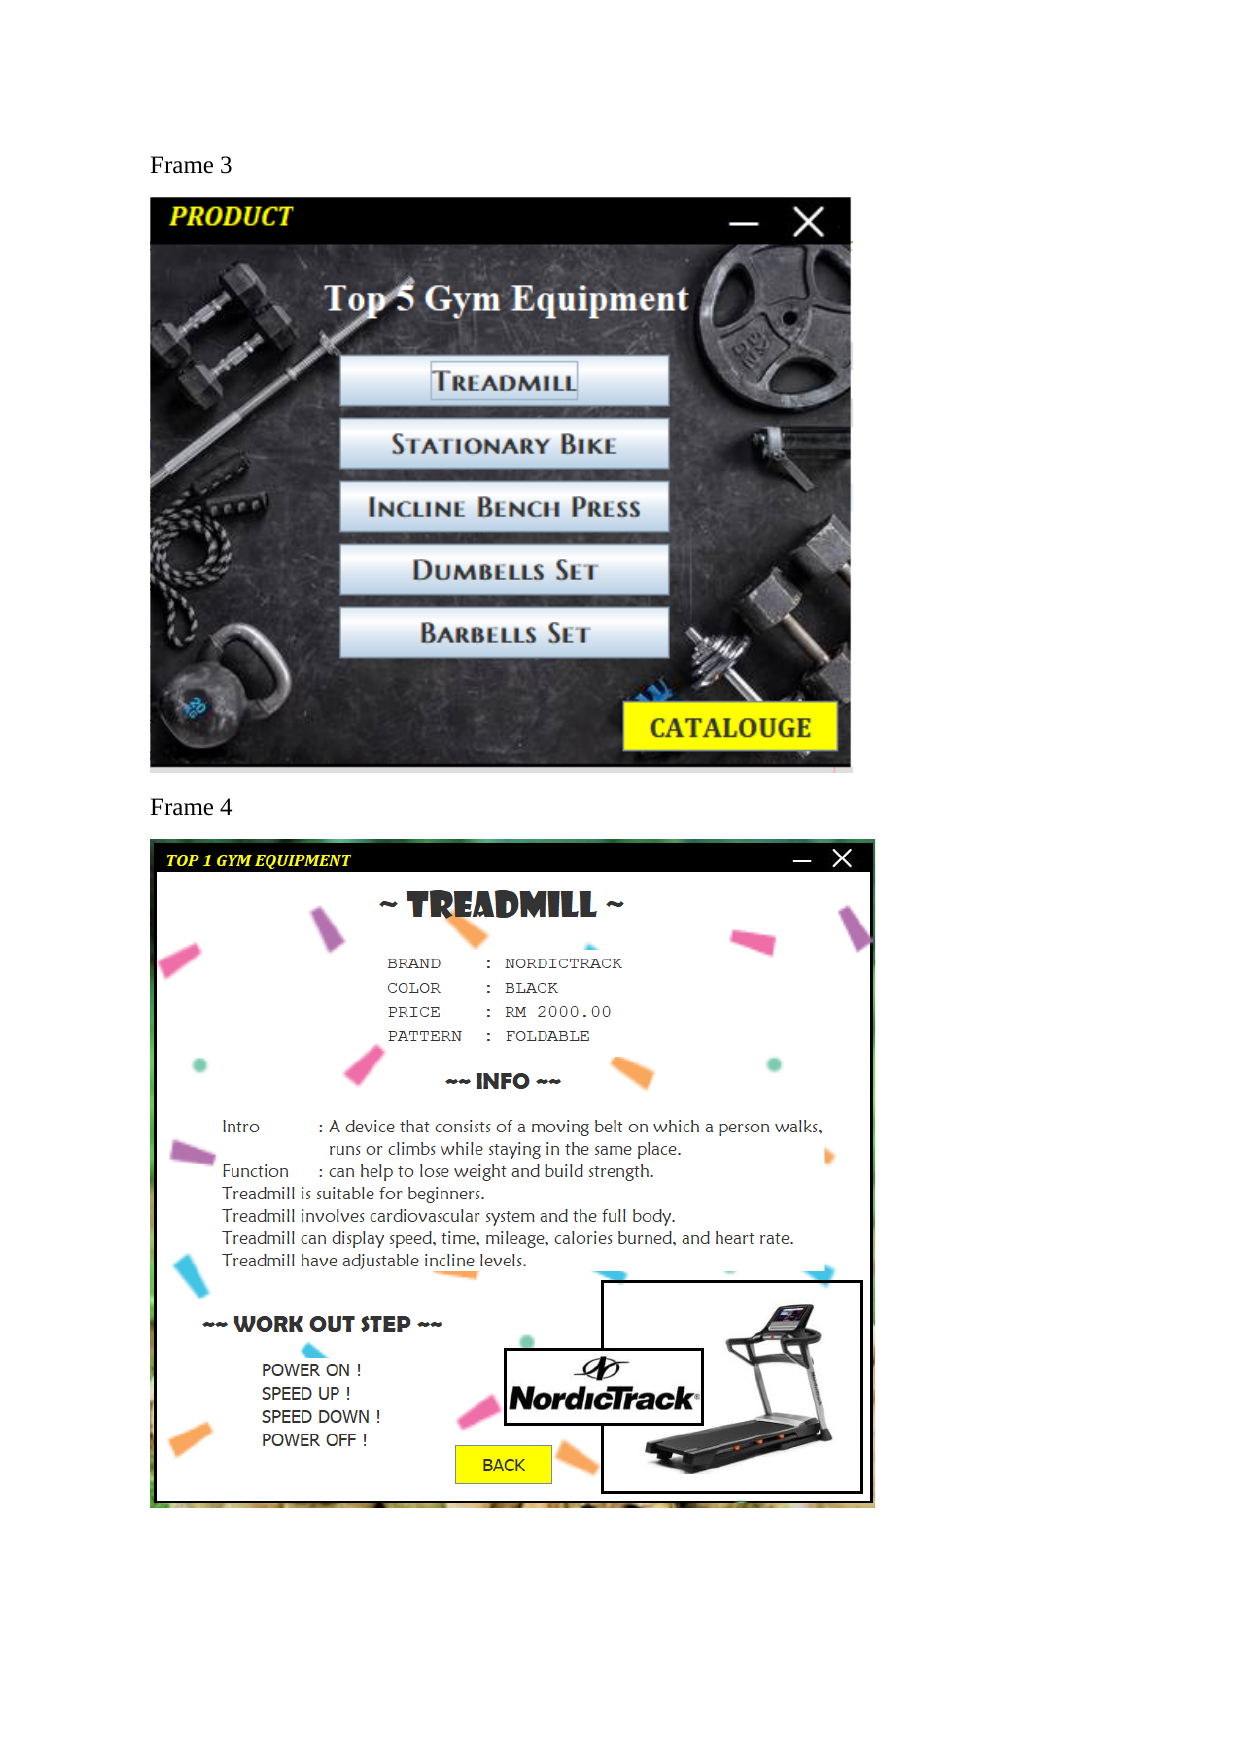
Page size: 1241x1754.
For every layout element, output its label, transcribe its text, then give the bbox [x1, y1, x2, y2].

picture [150, 197, 854, 773]
picture [150, 839, 876, 1508]
text Frame 4 [150, 792, 1090, 820]
text Frame 3 [150, 150, 1090, 179]
